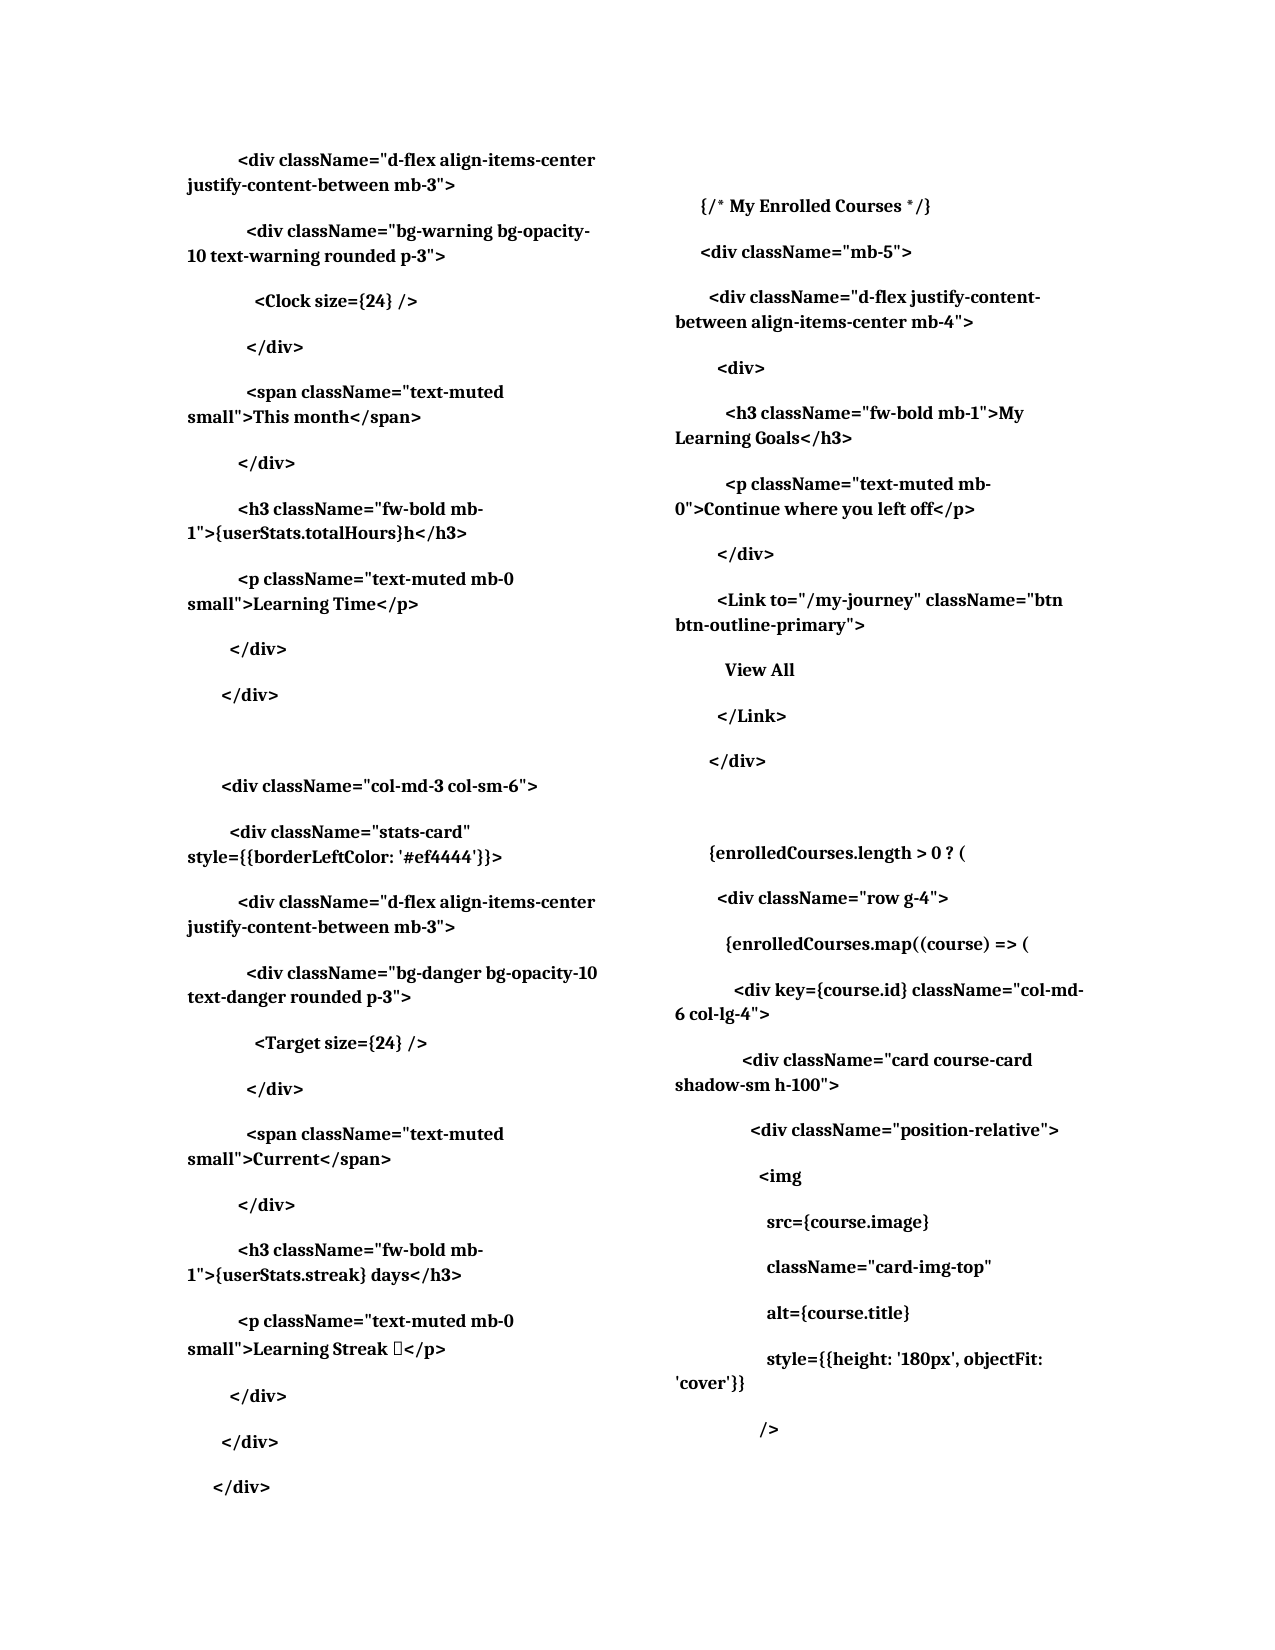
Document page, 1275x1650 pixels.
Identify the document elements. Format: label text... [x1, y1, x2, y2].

text </div> [187, 684, 600, 706]
text <div> [675, 357, 1087, 379]
text <p className="text-muted mb-0">Continue where you left off</p> [675, 473, 1087, 520]
text <div className="bg-warning bg-opacity-10 text-warning rounded p-3"> [187, 220, 600, 267]
text <span className="text-muted small">Current</span> [187, 1124, 600, 1170]
text </div> [187, 1477, 600, 1499]
text className="card-img-top" [675, 1257, 1087, 1278]
text <Link to="/my-journey" className="btn btn-outline-primary"> [675, 589, 1087, 636]
text </Link> [675, 705, 1087, 727]
text <div className="bg-danger bg-opacity-10 text-danger rounded p-3"> [187, 962, 600, 1009]
text {/* My Enrolled Courses */} [675, 196, 1087, 217]
text <span className="text-muted small">This month</span> [187, 382, 600, 428]
text src={course.image} [675, 1211, 1087, 1233]
text </div> [187, 452, 600, 474]
text <h3 className="fw-bold mb-1">{userStats.totalHours}h</h3> [187, 498, 600, 544]
text /> [675, 1418, 1087, 1440]
text <Target size={24} /> [187, 1033, 600, 1054]
text View All [675, 660, 1087, 681]
text </div> [675, 751, 1087, 773]
text <Clock size={24} /> [187, 291, 600, 312]
text </div> [187, 1431, 600, 1453]
text <div className="d-flex align-items-center justify-content-between mb-3"> [187, 892, 600, 938]
text <div className="card course-card shadow-sm h-100"> [675, 1049, 1087, 1096]
text {enrolledCourses.map((course) => ( [675, 933, 1087, 955]
text </div> [187, 1386, 600, 1407]
text <div className="row g-4"> [675, 888, 1087, 909]
text <div className="stats-card" style={{borderLeftColor: '#ef4444'}}> [187, 821, 600, 868]
text <div className="col-md-3 col-sm-6"> [187, 776, 600, 797]
text <div className="d-flex justify-content-between align-items-center mb-4"> [675, 287, 1087, 333]
text alt={course.title} [675, 1302, 1087, 1324]
text </div> [187, 336, 600, 358]
text <div className="mb-5"> [675, 241, 1087, 263]
text <div key={course.id} className="col-md-6 col-lg-4"> [675, 979, 1087, 1026]
text style={{height: '180px', objectFit: 'cover'}} [675, 1348, 1087, 1394]
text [187, 150, 600, 196]
text </div> [187, 1078, 600, 1100]
text <h3 className="fw-bold mb-1">My Learning Goals</h3> [675, 403, 1087, 449]
text </div> [187, 1194, 600, 1216]
text {enrolledCourses.length > 0 ? ( [675, 842, 1087, 864]
text <p className="text-muted mb-0 small">Learning Streak 🔥</p> [187, 1310, 600, 1361]
text <div className="position-relative"> [675, 1120, 1087, 1142]
text </div> [187, 639, 600, 661]
text <img [675, 1166, 1087, 1187]
text <h3 className="fw-bold mb-1">{userStats.streak} days</h3> [187, 1240, 600, 1286]
text </div> [675, 544, 1087, 565]
text <p className="text-muted mb-0 small">Learning Time</p> [187, 568, 600, 615]
